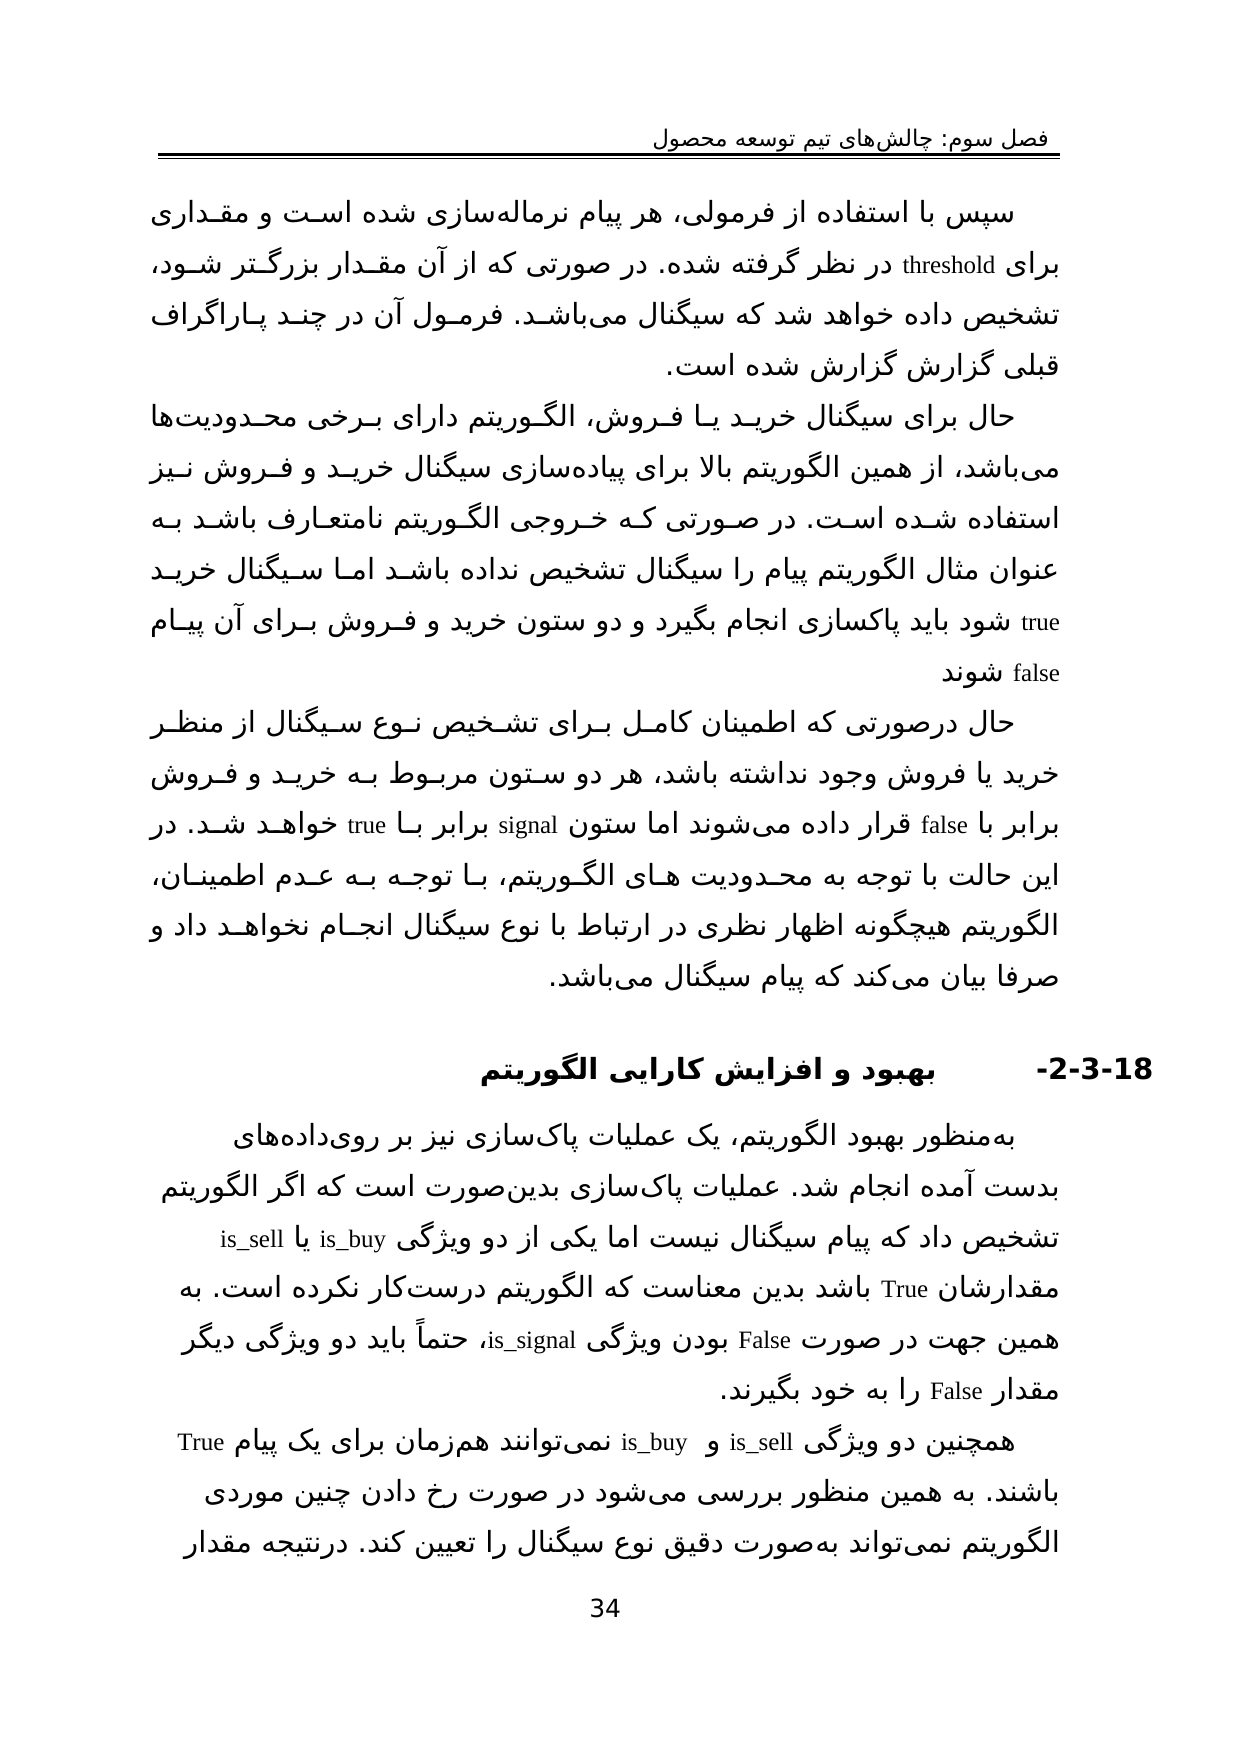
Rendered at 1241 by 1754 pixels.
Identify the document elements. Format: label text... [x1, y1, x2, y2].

text سپس با استفاده از فرمولی، هر پیام نرماله‌سازی شده است و مقداری برای threshold در نظر گرفته شده. در صورتی که از آن مقدار بزرگتر شود، تشخیص داده خواهد شد که سیگنال می‌باشد. فرمول آن در چند پاراگراف قبلی گزارش گزارش شده است. [150, 196, 1060, 382]
text حال برای سیگنال خرید یا فروش، الگوریتم دارای برخی محدودیت‌ها می‌باشد، از همین الگوریتم بالا برای پیاده‌سازی سیگنال خرید و فروش نیز استفاده شده است. در صورتی که خروجی الگوریتم نامتعارف باشد به عنوان مثال الگوریتم پیام را سیگنال تشخیص نداده باشد اما سیگنال خرید true شود باید پاکسازی انجام بگیرد و دو ستون خرید و فروش برای آن پیام false شوند [150, 399, 1060, 688]
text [150, 1424, 1060, 1559]
subtitle بهبود و افزایش کارایی الگوریتم [150, 1052, 1036, 1086]
text حال درصورتی که اطمینان کامل برای تشخیص نوع سیگنال از منظر خرید یا فروش وجود نداشته باشد، هر دو ستون مربوط به خرید و فروش برابر با false قرار داده می‌شوند اما ستون signal برابر با true خواهد شد. در این حالت با توجه به محدودیت های الگوریتم، با توجه به عدم اطمینان، الگوریتم هیچگونه اظهار نظری در ارتباط با نوع سیگنال انجام نخواهد داد و صرفا بیان می‌کند که پیام سیگنال می‌باشد. [150, 705, 1060, 994]
text به‌منظور بهبود الگوریتم، یک عملیات پاک‌سازی نیز بر روی‌داده‌های بدست آمده انجام شد. عملیات پاک‌سازی بدین‌صورت است که اگر الگوریتم تشخیص داد که پیام سیگنال نیست اما یکی از دو ویژگی is_buy یا is_sell مقدارشان True باشد بدین معناست که الگوریتم درست‌کار نکرده است. به همین جهت در صورت False بودن ویژگی is_signal، حتماً باید دو ویژگی دیگر مقدار False را به خود بگیرند. [150, 1118, 1060, 1407]
